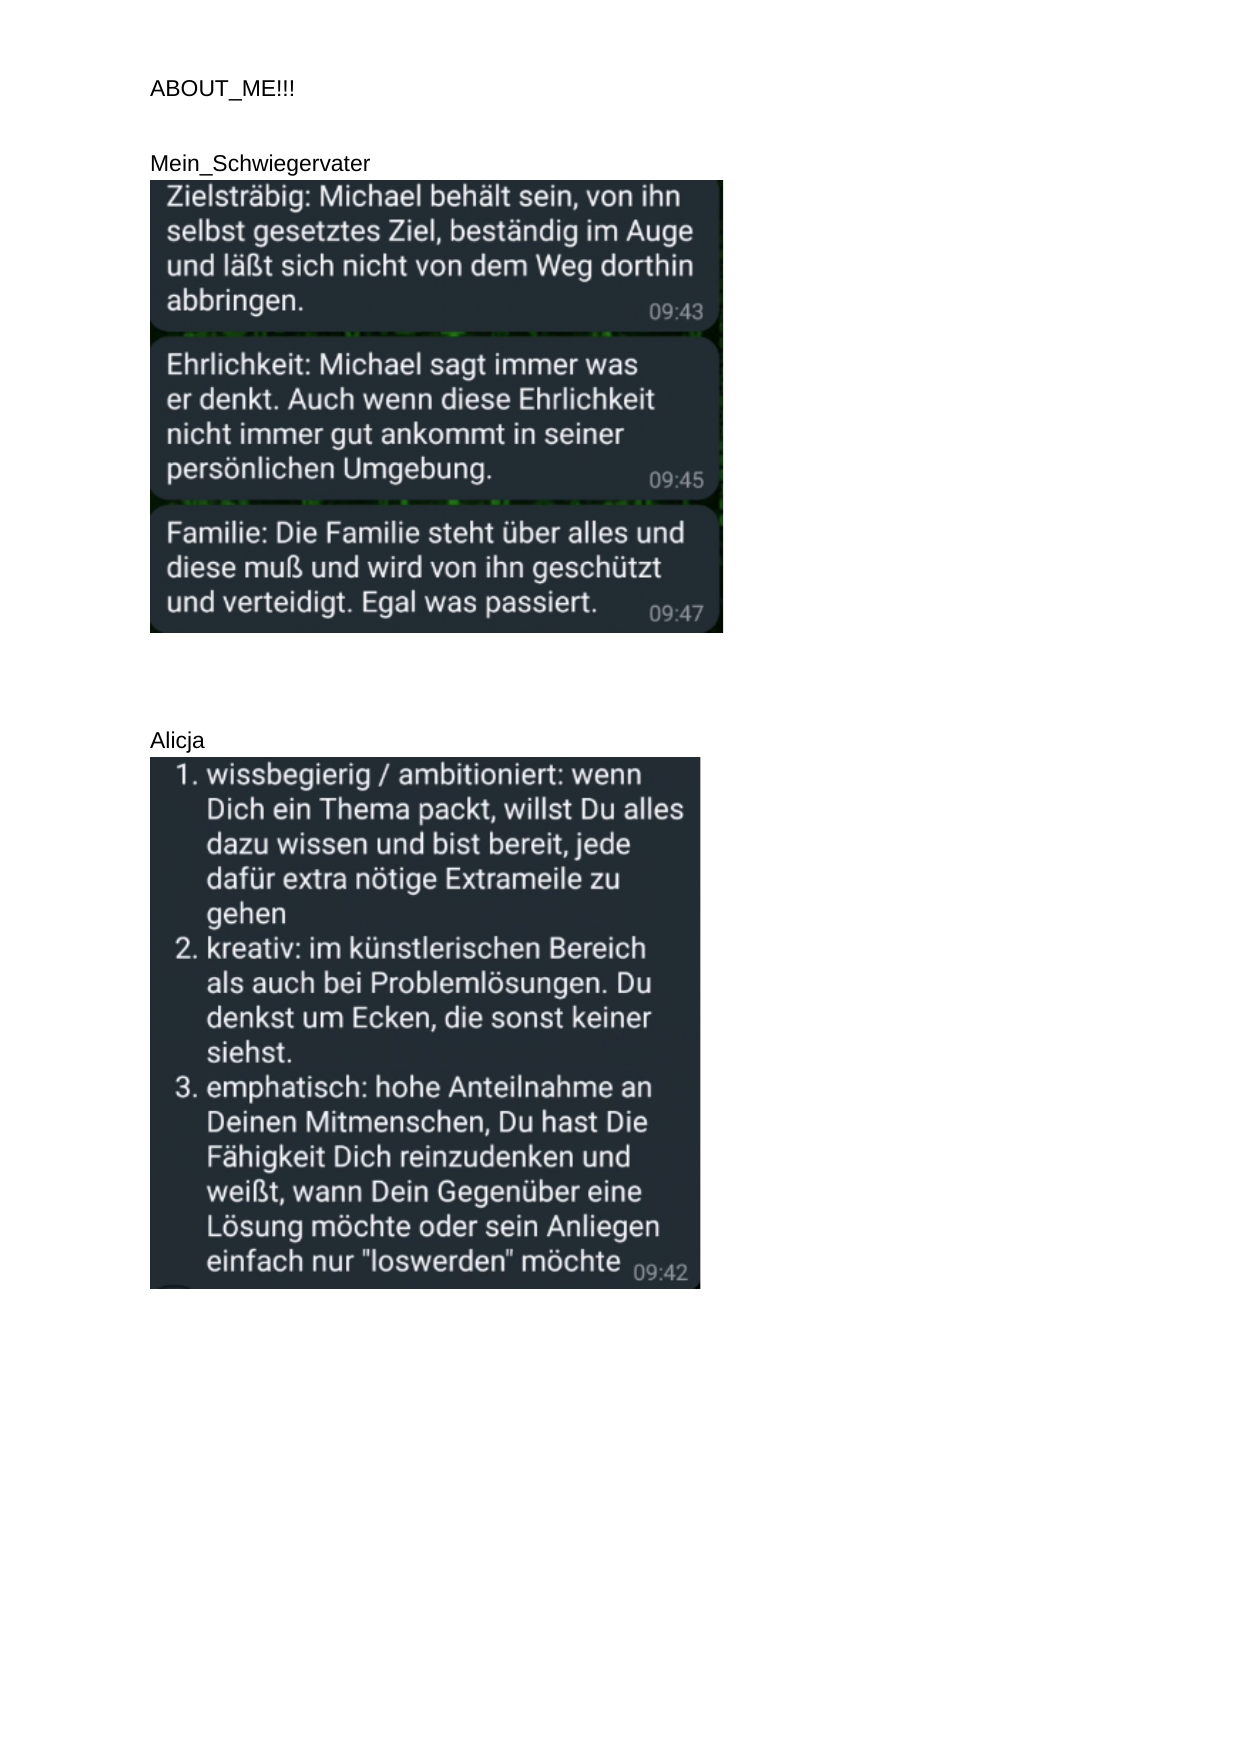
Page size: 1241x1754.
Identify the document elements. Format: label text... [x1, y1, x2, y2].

text Alicja [150, 727, 1090, 754]
picture [150, 757, 701, 1289]
picture [150, 180, 724, 633]
text Mein_Schwiegervater [150, 150, 1090, 176]
